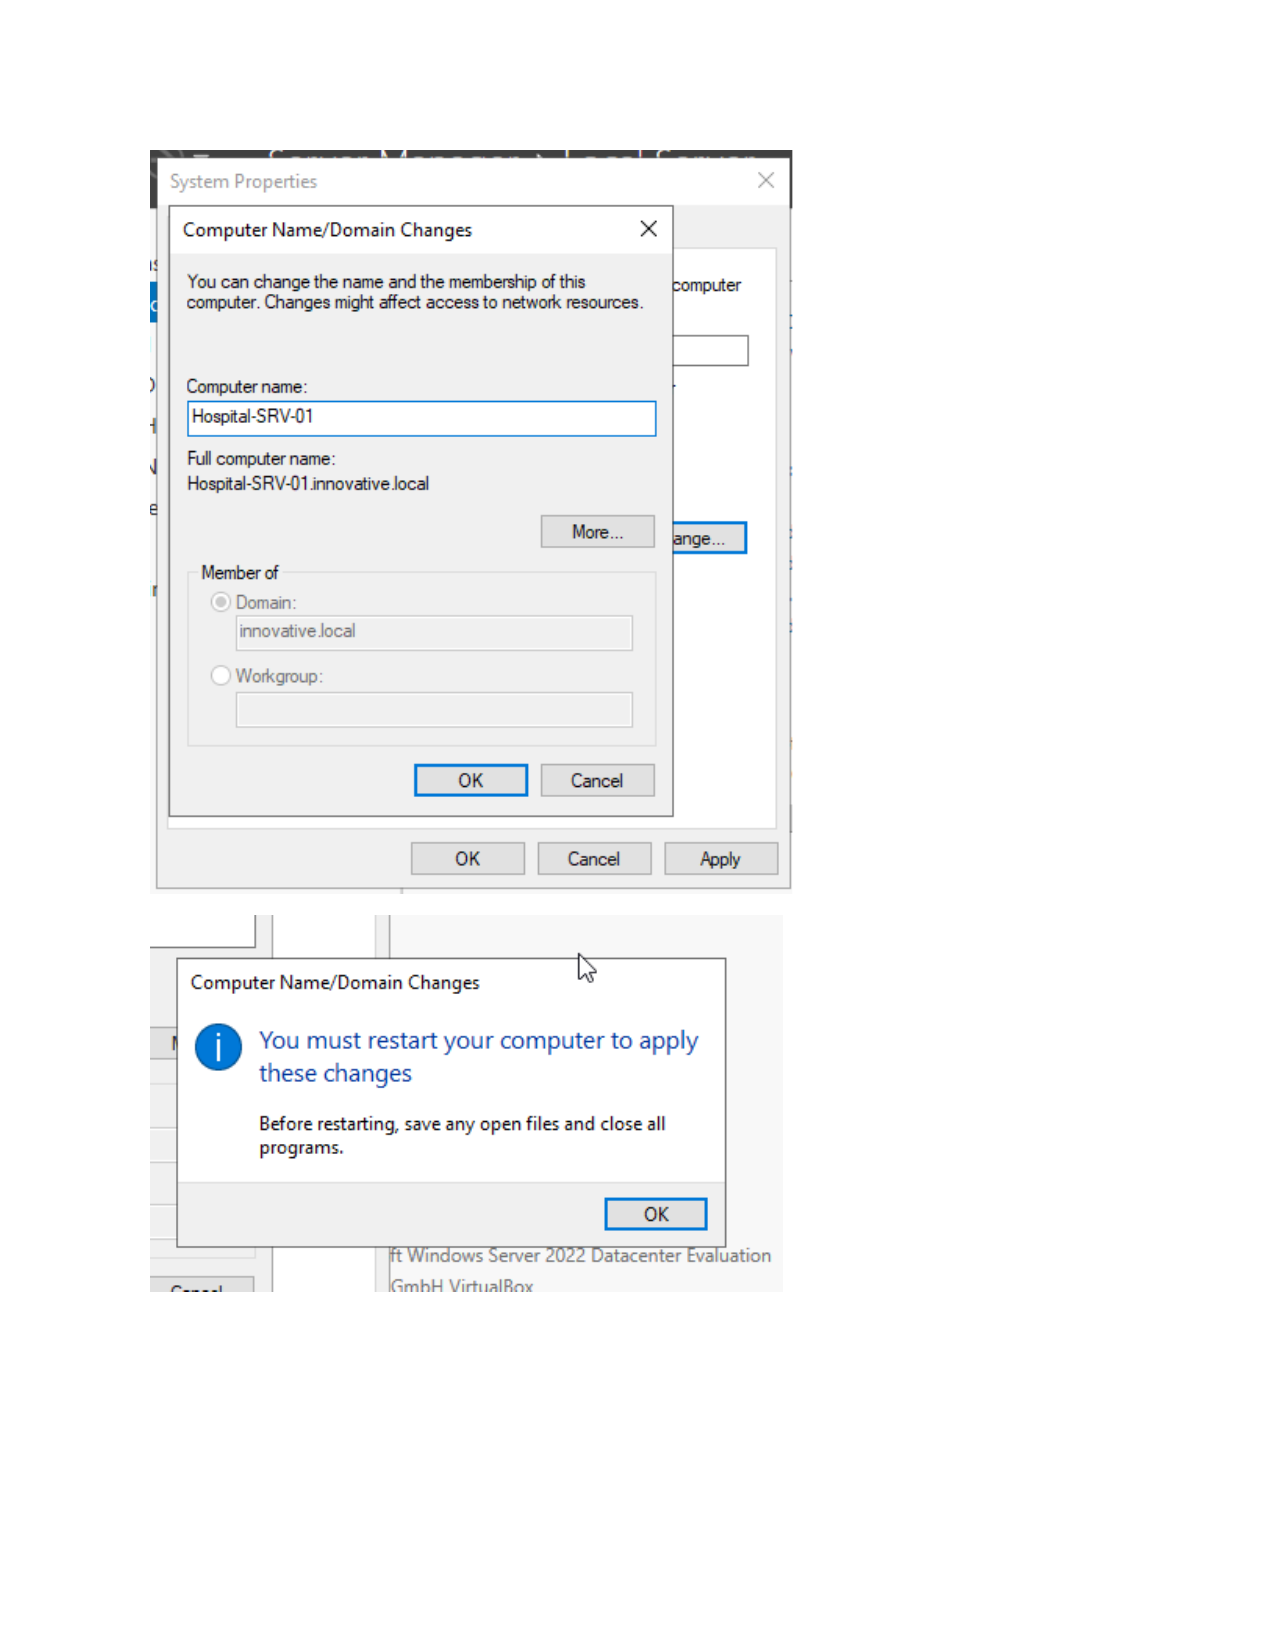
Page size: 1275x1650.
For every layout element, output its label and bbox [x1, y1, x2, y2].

picture [150, 915, 783, 1292]
picture [150, 150, 793, 894]
